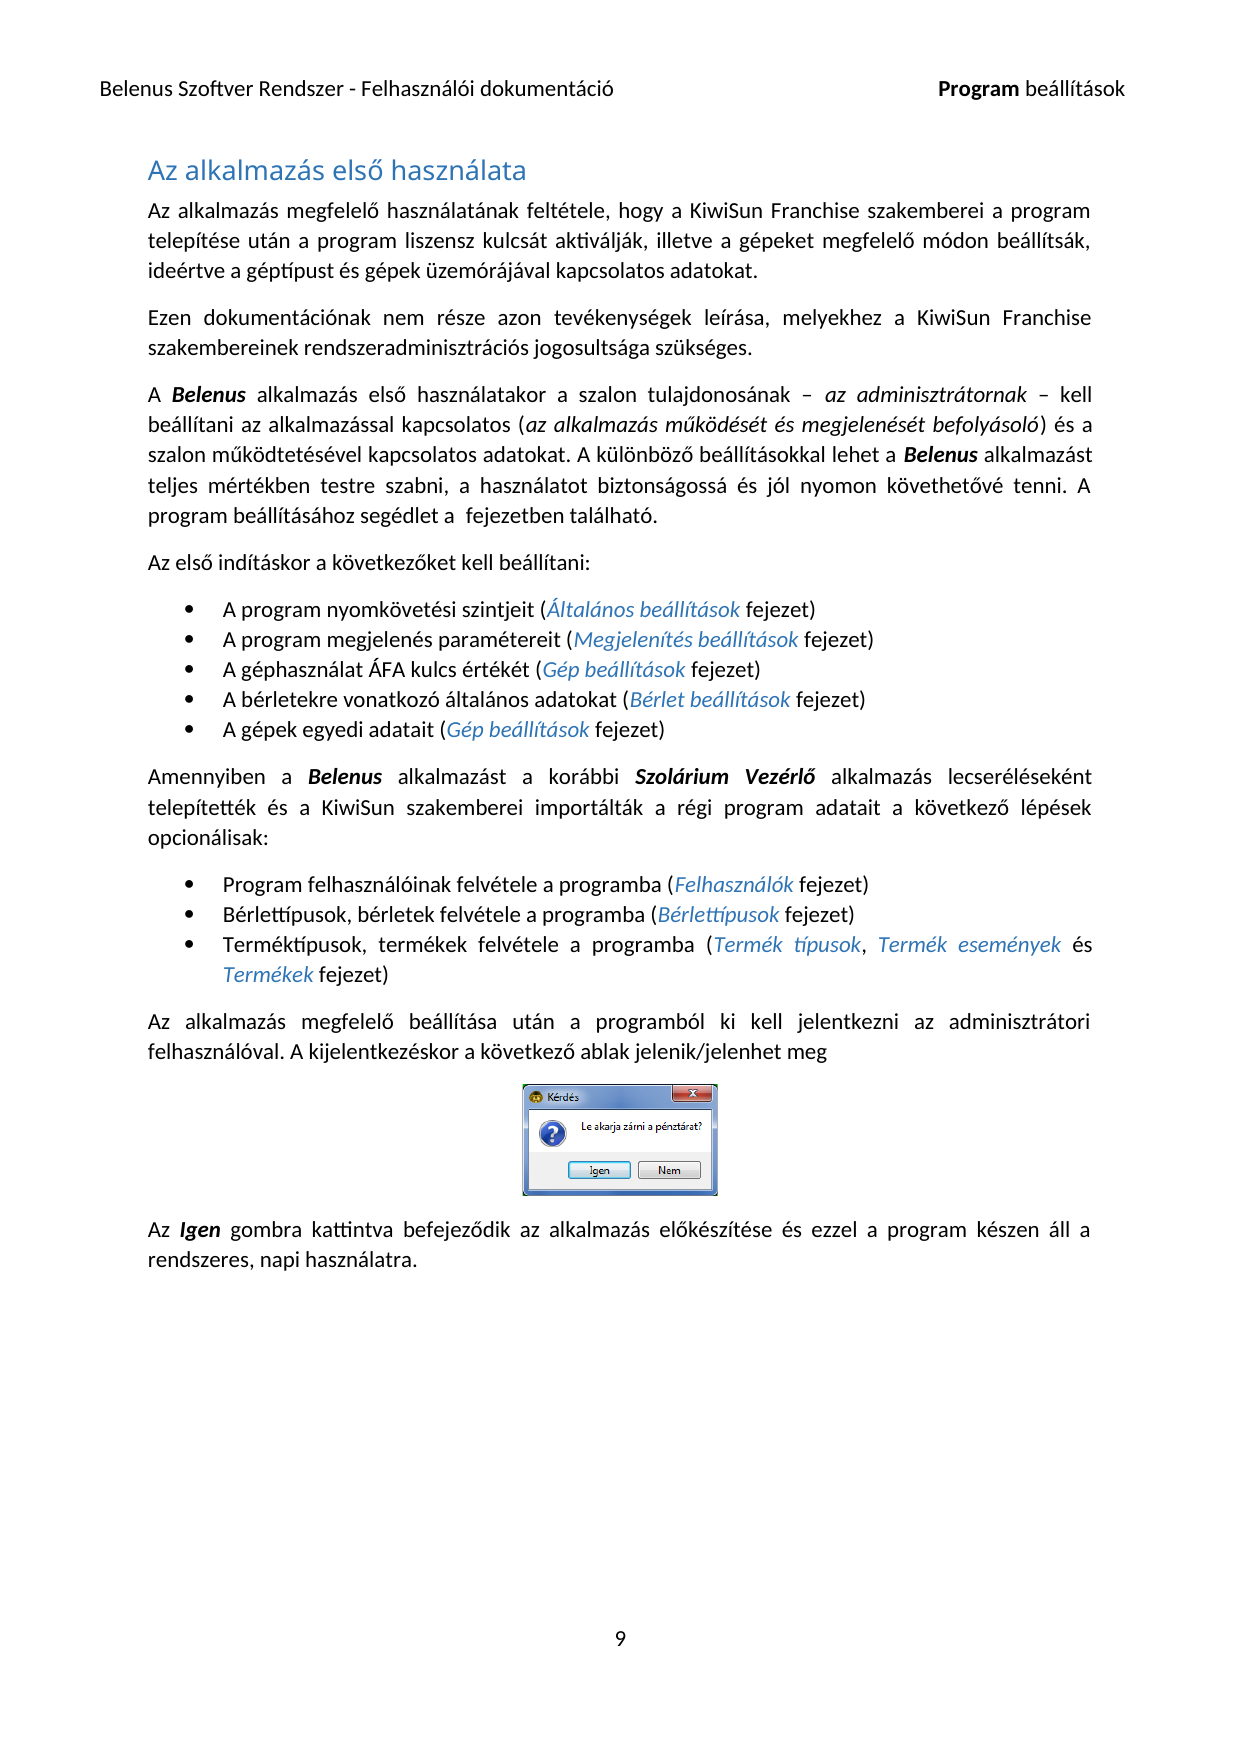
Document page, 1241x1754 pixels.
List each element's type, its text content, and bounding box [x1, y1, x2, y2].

text Az Igen gombra kattintva befejeződik az alkalmazás előkészítése és ezzel a program készen áll a rendszeres, napi használatra. [148, 1215, 1093, 1273]
list Terméktípusok, termékek felvétele a programba (Termék típusok, Termék események és Termékek fejezet) [185, 930, 1093, 988]
text A Belenus alkalmazás első használatakor a szalon tulajdonosának – az adminisztrátornak – kell beállítani az alkalmazással kapcsolatos (az alkalmazás működését és megjelenését befolyásoló) és a szalon működtetésével kapcsolatos adatokat. A különböző beállításokkal lehet a Belenus alkalmazást teljes mértékben testre szabni, a használatot biztonságossá és jól nyomon követhetővé tenni. A program beállításához segédlet a Program beállítások fejezetben található. [148, 380, 1093, 529]
text Ezen dokumentációnak nem része azon tevékenységek leírása, melyekhez a KiwiSun Franchise szakembereinek rendszeradminisztrációs jogosultsága szükséges. [148, 303, 1093, 361]
list A bérletekre vonatkozó általános adatokat (Bérlet beállítások fejezet) [185, 685, 1093, 713]
text Az alkalmazás megfelelő használatának feltétele, hogy a KiwiSun Franchise szakemberei a program telepítése után a program liszensz kulcsát aktiválják, illetve a gépeket megfelelő módon beállítsák, ideértve a géptípust és gépek üzemórájával kapcsolatos adatokat. [148, 196, 1093, 284]
list Bérlettípusok, bérletek felvétele a programba (Bérlettípusok fejezet) [185, 900, 1093, 928]
list Program felhasználóinak felvétele a programba (Felhasználók fejezet) [185, 870, 1093, 898]
picture [522, 1084, 718, 1196]
text Amennyiben a Belenus alkalmazást a korábbi Szolárium Vezérlő alkalmazás lecseréléseként telepítették és a KiwiSun szakemberei importálták a régi program adatait a következő lépések opcionálisak: [148, 762, 1093, 851]
text Az első indításkor a következőket kell beállítani: [148, 548, 1093, 576]
text Az alkalmazás megfelelő beállítása után a programból ki kell jelentkezni az adminisztrátori felhasználóval. A kijelentkezéskor a következő ablak jelenik/jelenhet meg [148, 1007, 1093, 1065]
list A program megjelenés paramétereit (Megjelenítés beállítások fejezet) [185, 625, 1093, 653]
subtitle Az alkalmazás első használata [148, 152, 1093, 189]
list A géphasználat ÁFA kulcs értékét (Gép beállítások fejezet) [185, 655, 1093, 683]
list A program nyomkövetési szintjeit (Általános beállítások fejezet) [185, 595, 1093, 623]
list A gépek egyedi adatait (Gép beállítások fejezet) [185, 716, 1093, 743]
